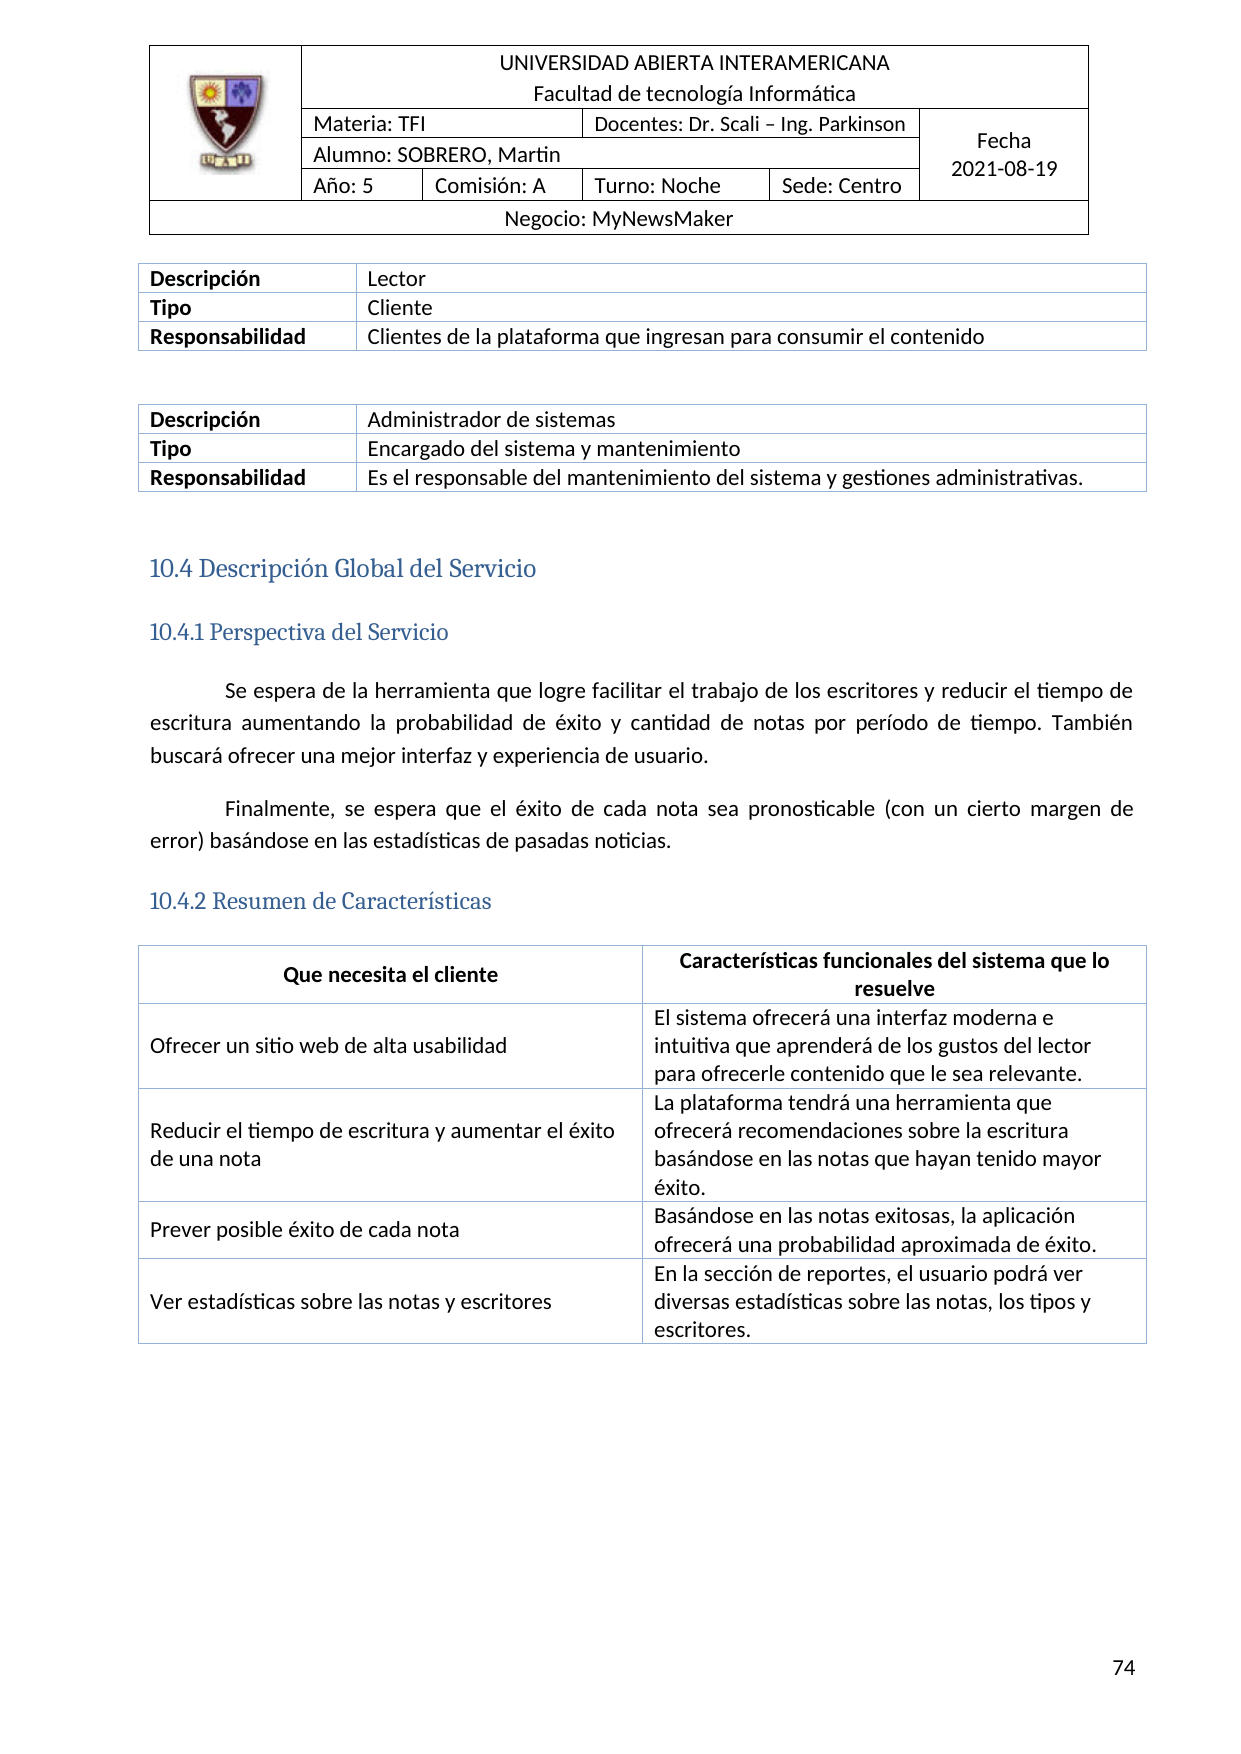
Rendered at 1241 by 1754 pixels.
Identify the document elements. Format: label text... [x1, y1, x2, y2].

table_cell Tipo [139, 293, 356, 321]
table_cell Tipo [139, 434, 356, 462]
table_header Características funcionales del sistema que lo resuelve [643, 946, 1146, 1002]
table_cell Es el responsable del mantenimiento del sistema y gestiones administrativas. [357, 463, 1146, 491]
picture [175, 67, 276, 180]
table_cell Prever posible éxito de cada nota [139, 1202, 642, 1258]
subtitle 10.4 Descripción Global del Servicio [150, 553, 1135, 584]
table_header Que necesita el cliente [139, 946, 642, 1002]
table_cell Ofrecer un sitio web de alta usabilidad [139, 1004, 642, 1087]
text Finalmente, se espera que el éxito de cada nota sea pronosticable (con un cierto margen de error) basándose en las estadísticas de pasadas noticias. [150, 794, 1135, 854]
table_cell Reducir el tiempo de escritura y aumentar el éxito de una nota [139, 1089, 642, 1201]
table_header Descripción [139, 405, 356, 433]
table_header Descripción [139, 264, 356, 292]
table_cell El sistema ofrecerá una interfaz moderna e intuitiva que aprenderá de los gustos del lector para ofrecerle contenido que le sea relevante. [643, 1004, 1146, 1087]
table_cell Responsabilidad [139, 463, 356, 491]
text Se espera de la herramienta que logre facilitar el trabajo de los escritores y reducir el tiempo de escritura aumentando la probabilidad de éxito y cantidad de notas por período de tiempo. También buscará ofrecer una mejor interfaz y experiencia de usuario. [150, 676, 1135, 769]
table_header Administrador de sistemas [357, 405, 1146, 433]
table_cell Encargado del sistema y mantenimiento [357, 434, 1146, 462]
table_cell Ver estadísticas sobre las notas y escritores [139, 1259, 642, 1343]
table_cell Clientes de la plataforma que ingresan para consumir el contenido [357, 322, 1146, 350]
table_cell Responsabilidad [139, 322, 356, 350]
table_cell Cliente [357, 293, 1146, 321]
subtitle 10.4.2 Resumen de Características [150, 887, 1135, 916]
table_header Lector [357, 264, 1146, 292]
subtitle 10.4.1 Perspectiva del Servicio [150, 618, 1135, 647]
table_cell Basándose en las notas exitosas, la aplicación ofrecerá una probabilidad aproximada de éxito. [643, 1202, 1146, 1258]
table_cell La plataforma tendrá una herramienta que ofrecerá recomendaciones sobre la escritura basándose en las notas que hayan tenido mayor éxito. [643, 1089, 1146, 1201]
table_cell En la sección de reportes, el usuario podrá ver diversas estadísticas sobre las notas, los tipos y escritores. [643, 1259, 1146, 1343]
